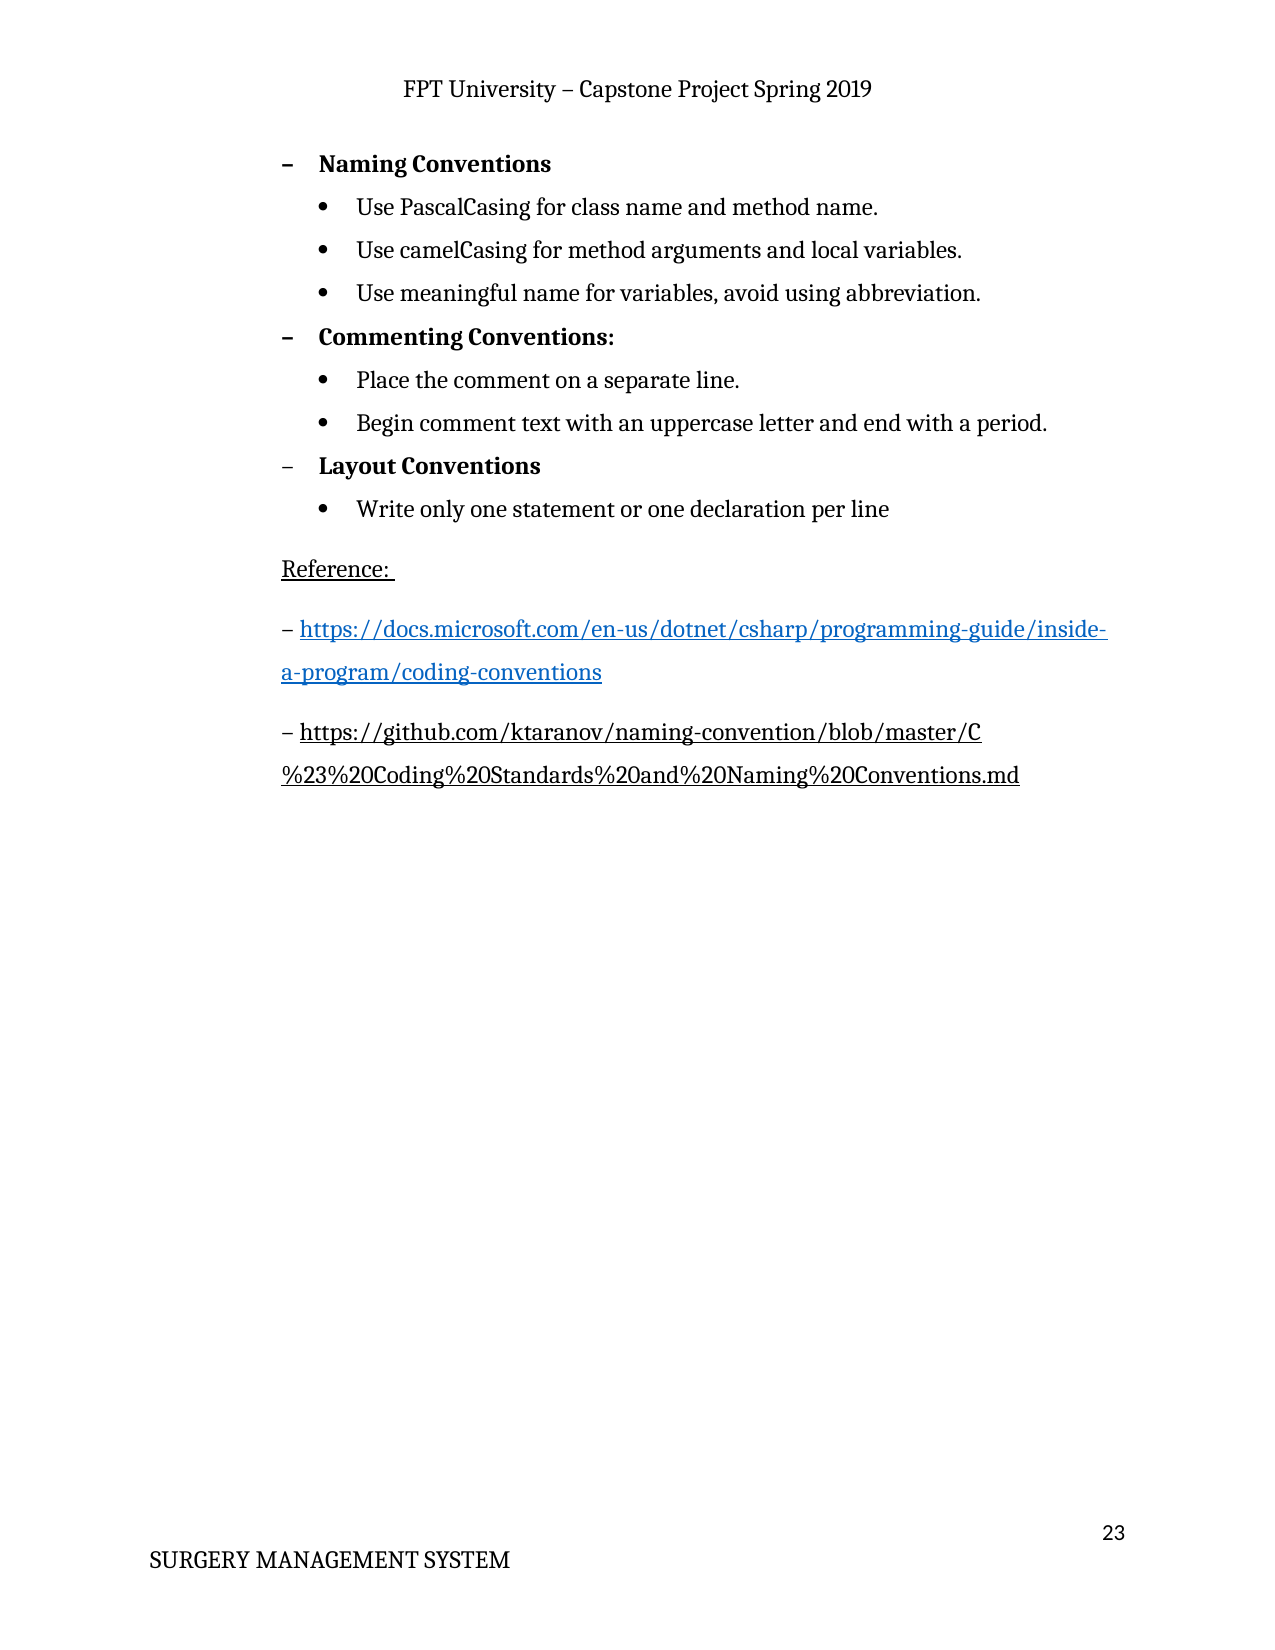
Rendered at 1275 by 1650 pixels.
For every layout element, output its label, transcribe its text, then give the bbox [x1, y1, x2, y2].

list Use meaningful name for variables, avoid using abbreviation. [319, 279, 1125, 308]
list Use camelCasing for method arguments and local variables. [319, 236, 1125, 265]
list – Naming Conventions [281, 150, 1125, 179]
list Begin comment text with an uppercase letter and end with a period. [319, 409, 1125, 437]
list Write only one statement or one declaration per line [319, 495, 1125, 524]
text – https://docs.microsoft.com/en-us/dotnet/csharp/programming-guide/inside-a-program/coding-conventions [281, 614, 1125, 686]
list Place the comment on a separate line. [319, 366, 1125, 394]
text – https://github.com/ktaranov/naming-convention/blob/master/C%23%20Coding%20Standards%20and%20Naming%20Conventions.md [281, 717, 1125, 789]
list – Layout Conventions [281, 452, 1125, 481]
text Reference: [281, 555, 1125, 583]
list – Commenting Conventions: [281, 322, 1125, 351]
list Use PascalCasing for class name and method name. [319, 193, 1125, 222]
